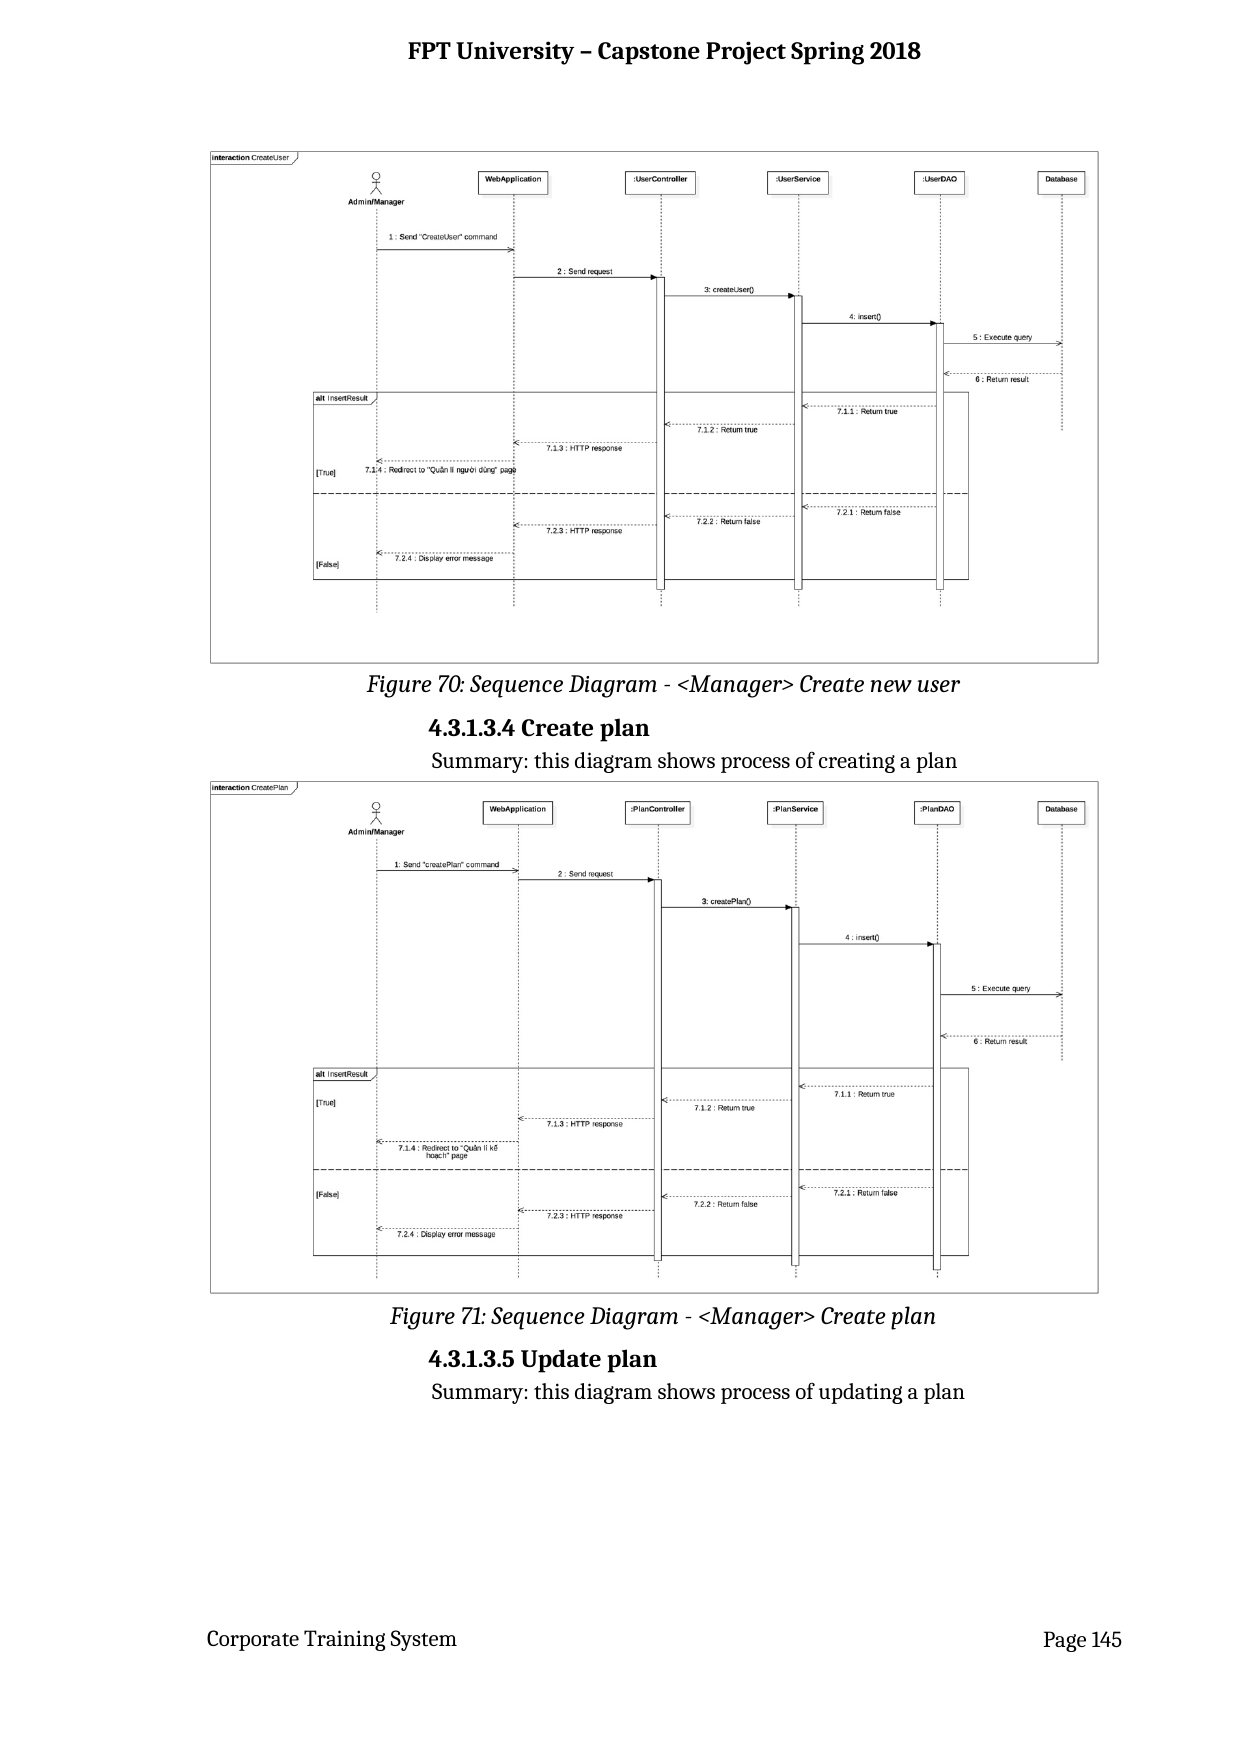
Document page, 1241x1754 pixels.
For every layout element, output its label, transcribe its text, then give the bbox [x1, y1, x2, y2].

picture [206, 777, 1122, 1298]
text Figure 71: Sequence Diagram - <Manager> Create plan [207, 1302, 1122, 1330]
text Summary: this diagram shows process of creating a plan [432, 748, 1122, 774]
picture [206, 147, 1122, 667]
subtitle 4.3.1.3.4 Create plan [428, 713, 1124, 742]
text Summary: this diagram shows process of updating a plan [432, 1379, 1122, 1405]
text Figure 70: Sequence Diagram - <Manager> Create new user [207, 670, 1122, 699]
subtitle 4.3.1.3.5 Update plan [428, 1345, 1124, 1373]
